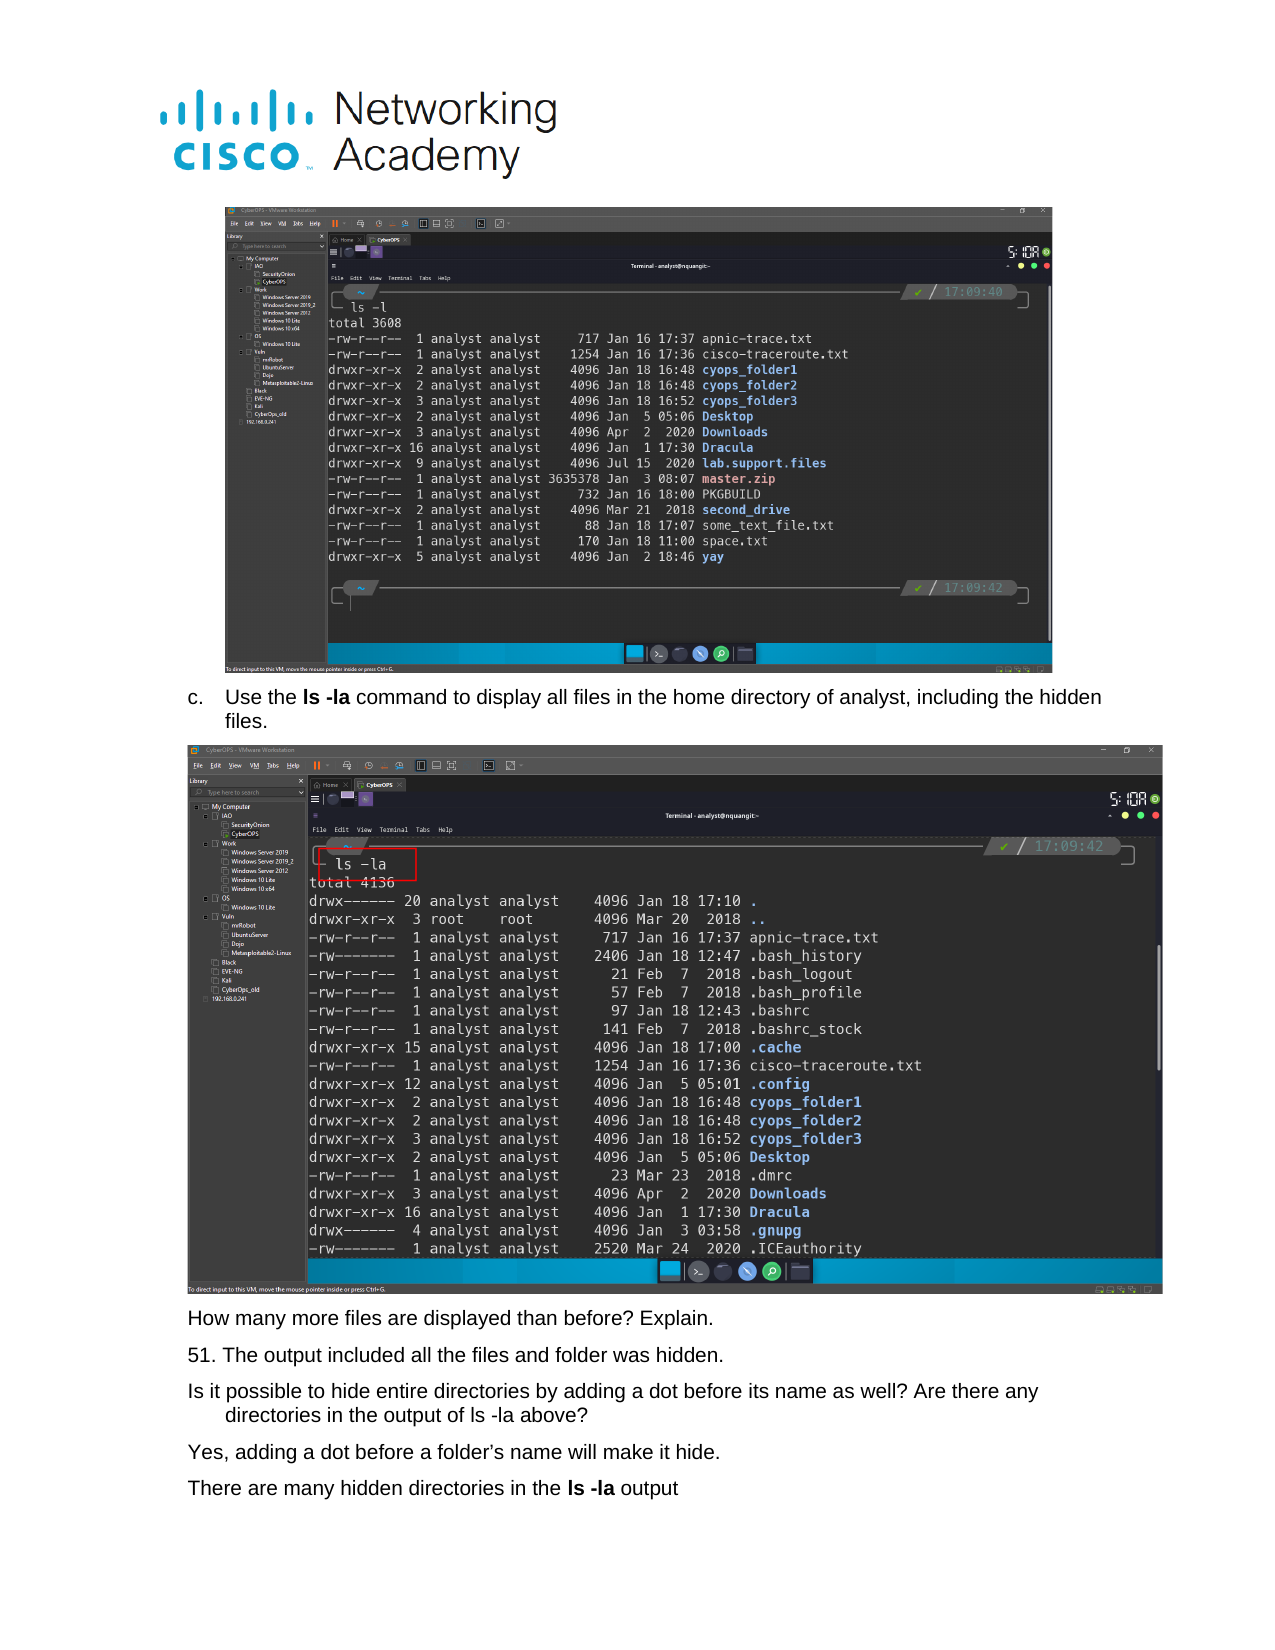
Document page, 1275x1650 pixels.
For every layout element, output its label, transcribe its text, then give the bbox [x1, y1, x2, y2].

picture [150, 75, 1053, 673]
picture [187, 745, 1163, 1294]
text Yes, adding a dot before a folder’s name will make it hide. [187, 1439, 1125, 1463]
text Is it possible to hide entire directories by adding a dot before its name as well? Are there any directories in the output of ls -la above? [187, 1379, 1125, 1427]
text 51. The output included all the files and folder was hidden. [187, 1343, 1125, 1367]
text How many more files are displayed than before? Explain. [187, 1306, 1125, 1330]
list Use the ls -la command to display all files in the home directory of analyst, including the hidden files. [187, 685, 1125, 733]
text There are many hidden directories in the ls -la output [187, 1476, 1125, 1500]
